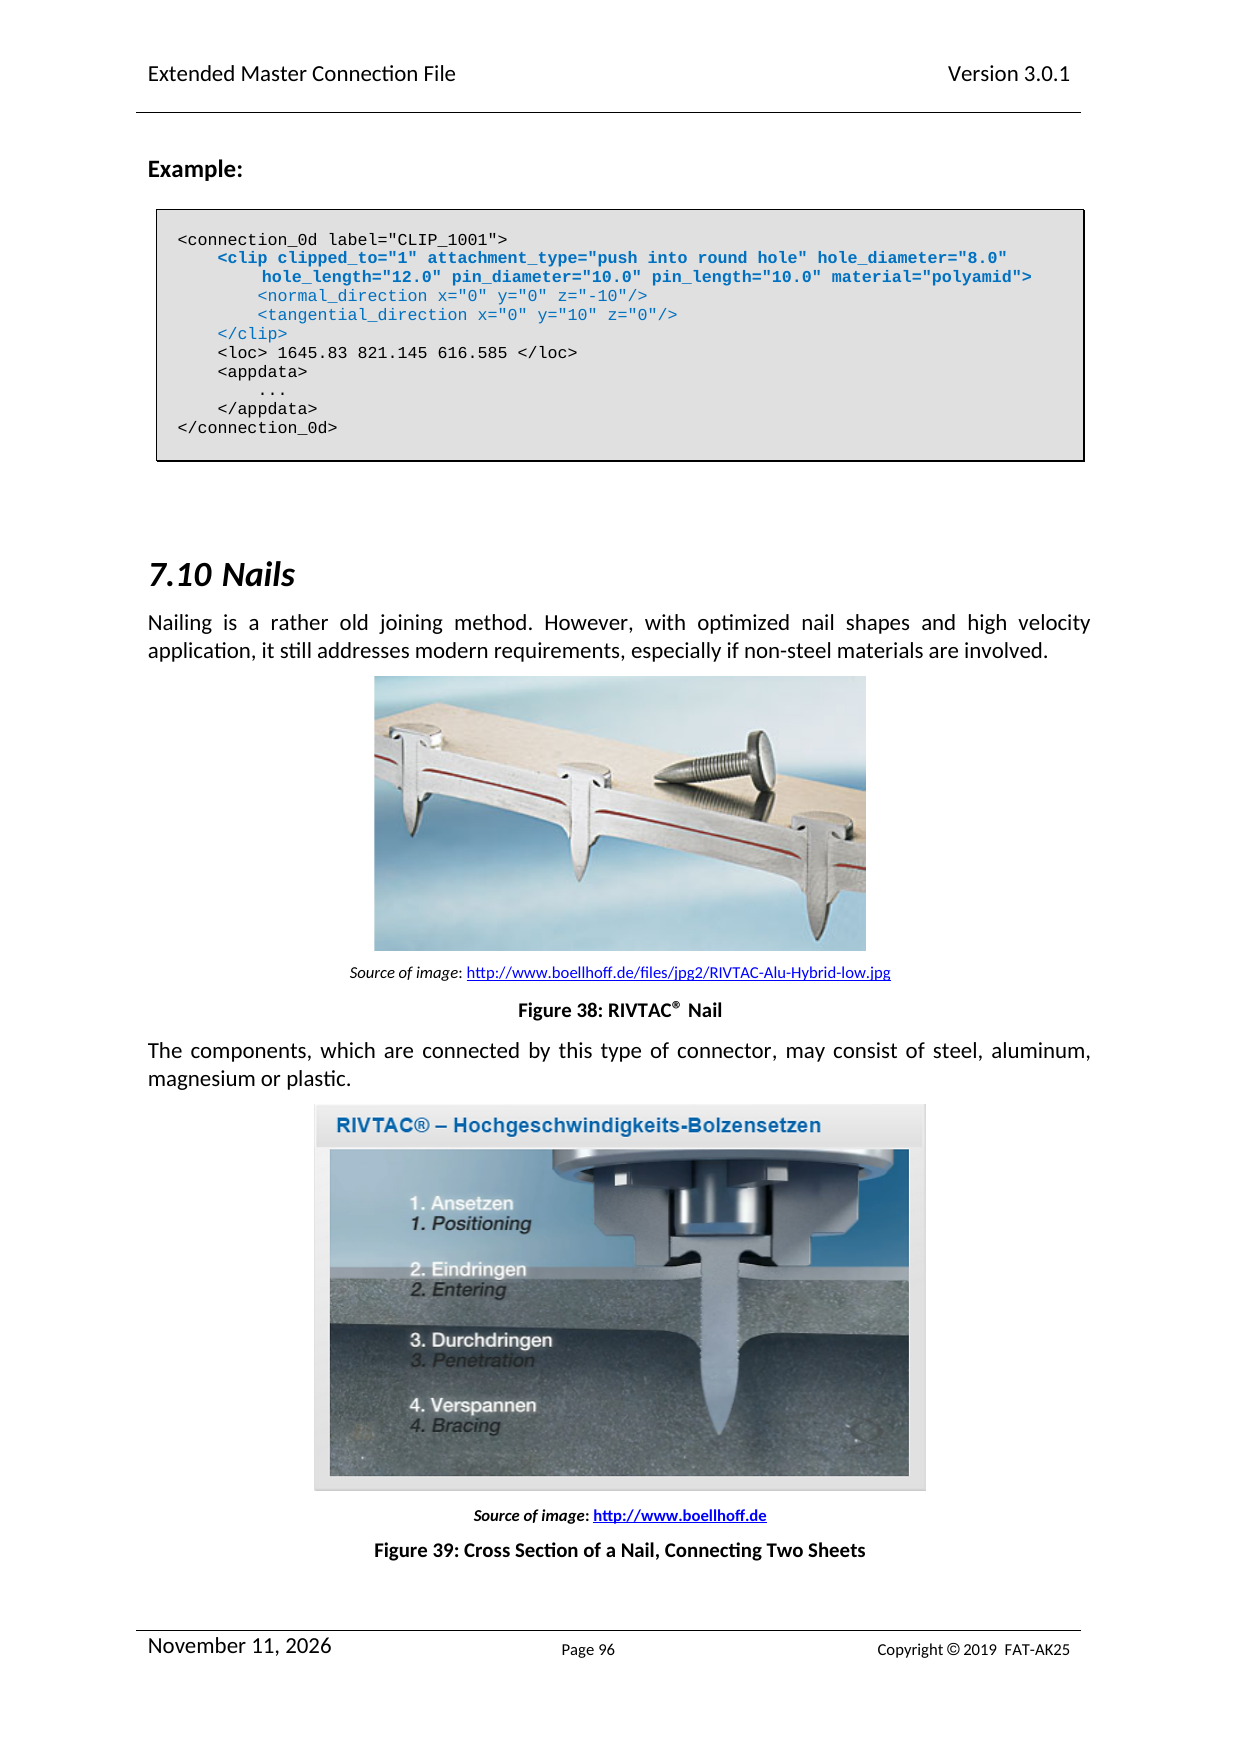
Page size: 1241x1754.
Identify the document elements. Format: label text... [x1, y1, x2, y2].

text The components, which are connected by this type of connector, may consist of steel, aluminum, magnesium or plastic. [148, 1036, 1092, 1092]
text <appdata> [157, 360, 1083, 379]
text <loc> 1645.83 821.145 616.585 </loc> [157, 341, 1083, 360]
text ... [157, 379, 1083, 398]
text Figure 39: Cross Section of a Nail, Connecting Two Sheets [148, 1538, 1092, 1563]
text <connection_0d label="CLIP_1001"> [157, 228, 1083, 247]
text </appdata> [157, 398, 1083, 417]
text Nailing is a rather old joining method. However, with optimized nail shapes and high velocity application, it still addresses modern requirements, especially if non-steel materials are involved. [148, 608, 1092, 664]
text </connection_0d> [157, 417, 1083, 435]
text </clip> [157, 322, 1083, 341]
text <normal_direction x="0" y="0" z="-10"/> [157, 284, 1083, 303]
text <clip clipped_to="1" attachment_type="push into round hole" hole_diameter="8.0" hole_length="12.0" pin_diameter="10.0" pin_length="10.0" material="polyamid"> [157, 247, 1083, 284]
text <tangential_direction x="0" y="10" z="0"/> [157, 303, 1083, 322]
text Source of image: http://www.boellhoff.de/files/jpg2/RIVTAC-Alu-Hybrid-low.jpg [148, 963, 1092, 983]
text Figure 38: RIVTAC® Nail [148, 996, 1092, 1023]
subtitle Nails [148, 552, 1092, 595]
picture [374, 676, 866, 951]
text Example: [148, 154, 1092, 184]
text Source of image: http://www.boellhoff.de [148, 1505, 1092, 1525]
picture [314, 1104, 926, 1491]
